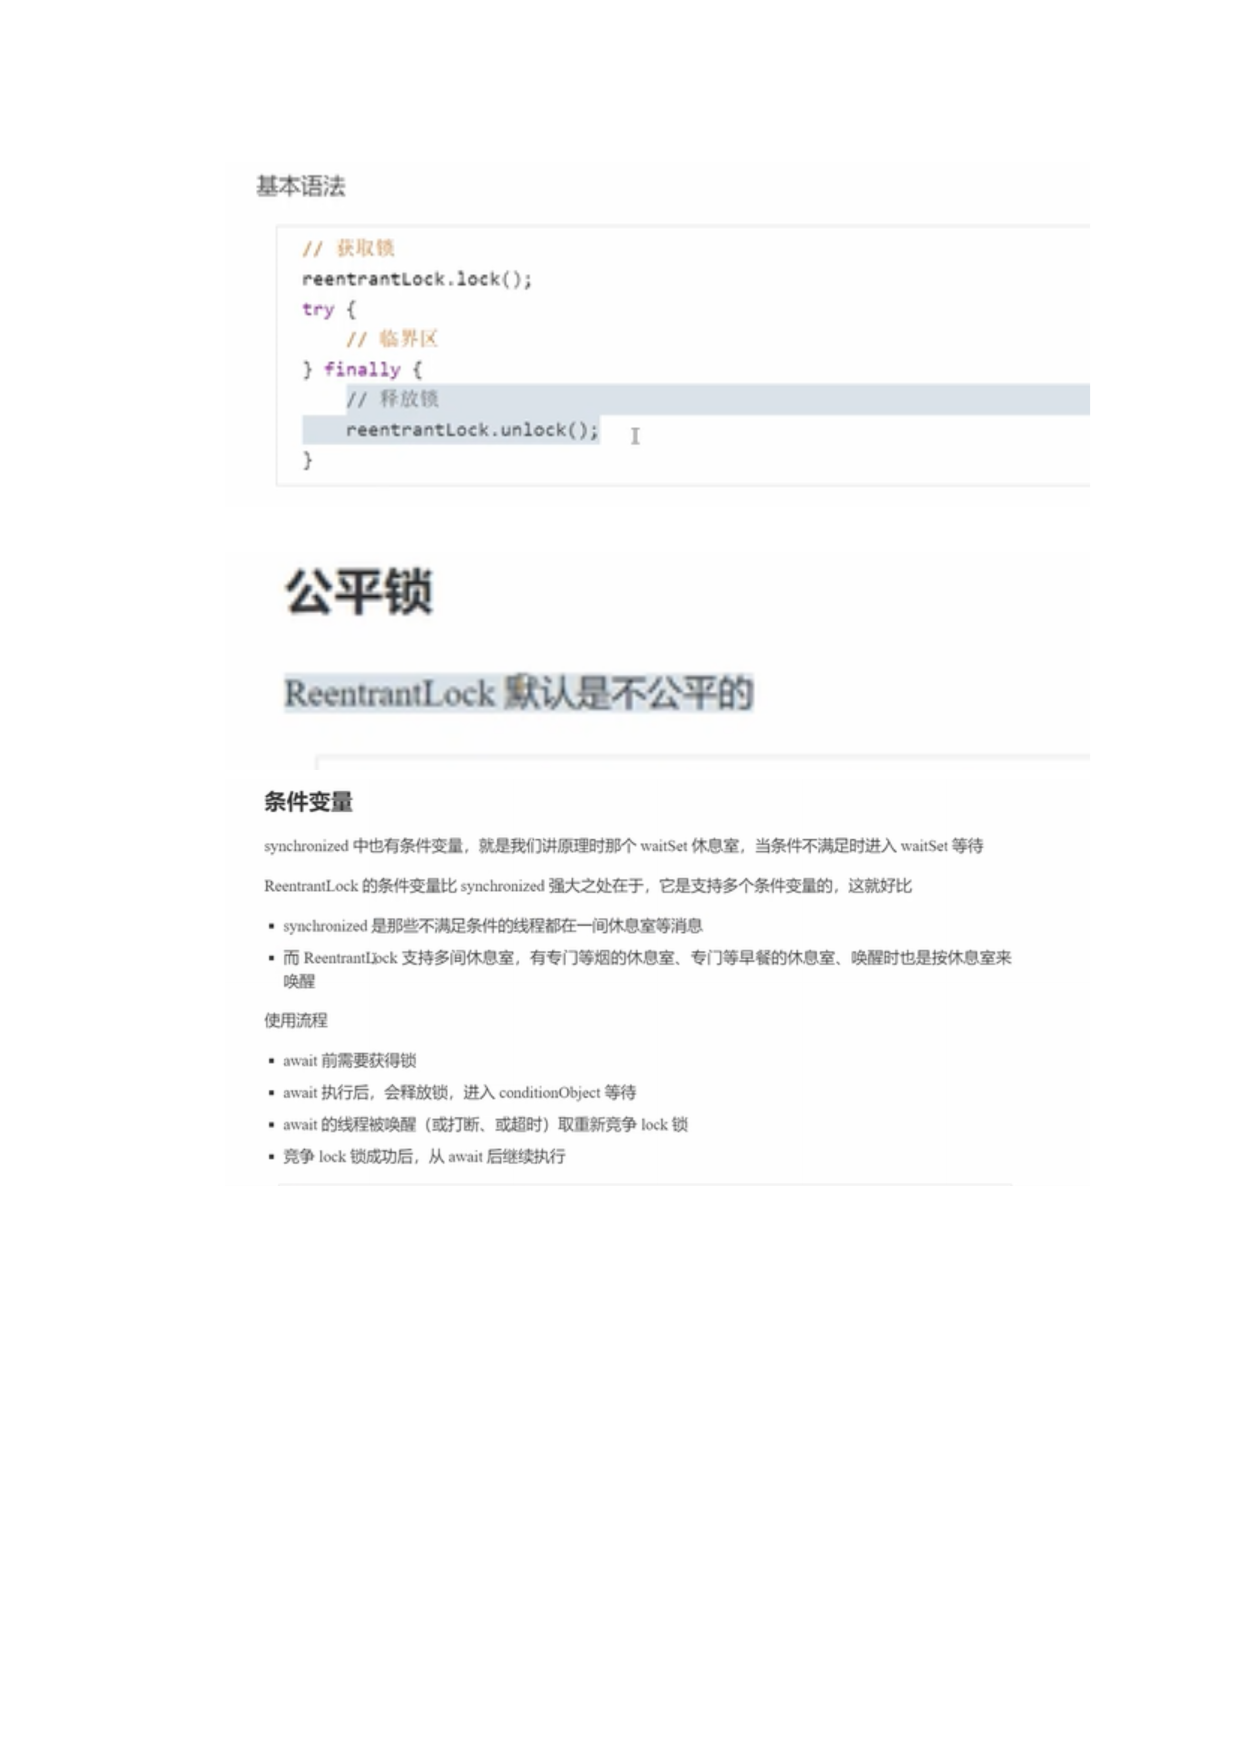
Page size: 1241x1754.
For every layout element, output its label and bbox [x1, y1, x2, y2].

picture [225, 779, 1091, 1186]
picture [225, 552, 1091, 770]
picture [225, 162, 1091, 507]
